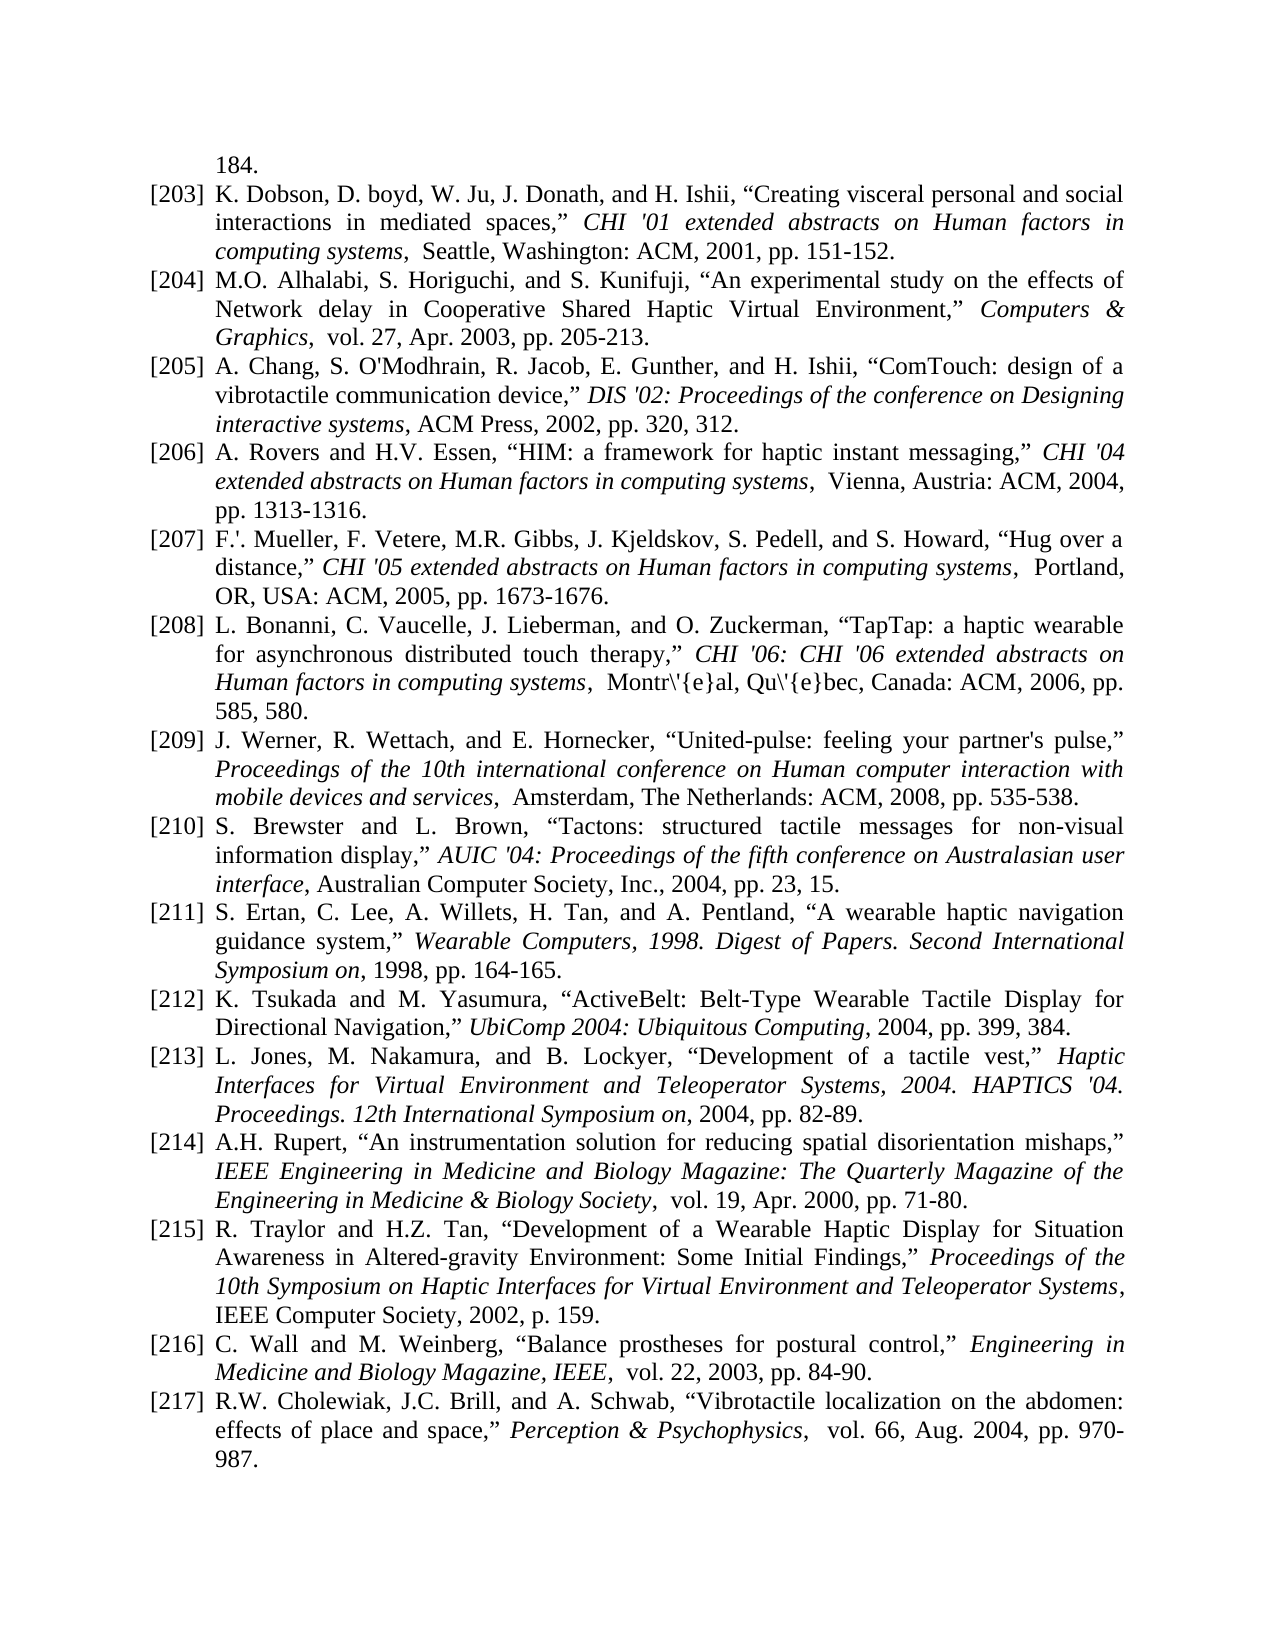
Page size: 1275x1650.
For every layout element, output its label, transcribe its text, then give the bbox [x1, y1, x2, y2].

text [203] K. Dobson, D. boyd, W. Ju, J. Donath, and H. Ishii, “Creating visceral personal and social interactions in mediated spaces,” CHI '01 extended abstracts on Human factors in computing systems, Seattle, Washington: ACM, 2001, pp. 151-152. [150, 179, 1125, 265]
text [210] S. Brewster and L. Brown, “Tactons: structured tactile messages for non-visual information display,” AUIC '04: Proceedings of the fifth conference on Australasian user interface, Australian Computer Society, Inc., 2004, pp. 23, 15. [150, 811, 1125, 897]
text [211] S. Ertan, C. Lee, A. Willets, H. Tan, and A. Pentland, “A wearable haptic navigation guidance system,” Wearable Computers, 1998. Digest of Papers. Second International Symposium on, 1998, pp. 164-165. [150, 897, 1125, 984]
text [150, 150, 1125, 179]
text [208] L. Bonanni, C. Vaucelle, J. Lieberman, and O. Zuckerman, “TapTap: a haptic wearable for asynchronous distributed touch therapy,” CHI '06: CHI '06 extended abstracts on Human factors in computing systems, Montr\'{e}al, Qu\'{e}bec, Canada: ACM, 2006, pp. 585, 580. [150, 610, 1125, 725]
text [217] R.W. Cholewiak, J.C. Brill, and A. Schwab, “Vibrotactile localization on the abdomen: effects of place and space,” Perception & Psychophysics, vol. 66, Aug. 2004, pp. 970-987. [150, 1386, 1125, 1472]
text [213] L. Jones, M. Nakamura, and B. Lockyer, “Development of a tactile vest,” Haptic Interfaces for Virtual Environment and Teleoperator Systems, 2004. HAPTICS '04. Proceedings. 12th International Symposium on, 2004, pp. 82-89. [150, 1041, 1125, 1127]
text [209] J. Werner, R. Wettach, and E. Hornecker, “United-pulse: feeling your partner's pulse,” Proceedings of the 10th international conference on Human computer interaction with mobile devices and services, Amsterdam, The Netherlands: ACM, 2008, pp. 535-538. [150, 725, 1125, 811]
text [206] A. Rovers and H.V. Essen, “HIM: a framework for haptic instant messaging,” CHI '04 extended abstracts on Human factors in computing systems, Vienna, Austria: ACM, 2004, pp. 1313-1316. [150, 437, 1125, 524]
text [212] K. Tsukada and M. Yasumura, “ActiveBelt: Belt-Type Wearable Tactile Display for Directional Navigation,” UbiComp 2004: Ubiquitous Computing, 2004, pp. 399, 384. [150, 984, 1125, 1041]
text [215] R. Traylor and H.Z. Tan, “Development of a Wearable Haptic Display for Situation Awareness in Altered-gravity Environment: Some Initial Findings,” Proceedings of the 10th Symposium on Haptic Interfaces for Virtual Environment and Teleoperator Systems, IEEE Computer Society, 2002, p. 159. [150, 1214, 1125, 1329]
text [214] A.H. Rupert, “An instrumentation solution for reducing spatial disorientation mishaps,” IEEE Engineering in Medicine and Biology Magazine: The Quarterly Magazine of the Engineering in Medicine & Biology Society, vol. 19, Apr. 2000, pp. 71-80. [150, 1127, 1125, 1214]
text [207] F.'. Mueller, F. Vetere, M.R. Gibbs, J. Kjeldskov, S. Pedell, and S. Howard, “Hug over a distance,” CHI '05 extended abstracts on Human factors in computing systems, Portland, OR, USA: ACM, 2005, pp. 1673-1676. [150, 524, 1125, 610]
text [216] C. Wall and M. Weinberg, “Balance prostheses for postural control,” Engineering in Medicine and Biology Magazine, IEEE, vol. 22, 2003, pp. 84-90. [150, 1329, 1125, 1386]
text [205] A. Chang, S. O'Modhrain, R. Jacob, E. Gunther, and H. Ishii, “ComTouch: design of a vibrotactile communication device,” DIS '02: Proceedings of the conference on Designing interactive systems, ACM Press, 2002, pp. 320, 312. [150, 351, 1125, 437]
text [204] M.O. Alhalabi, S. Horiguchi, and S. Kunifuji, “An experimental study on the effects of Network delay in Cooperative Shared Haptic Virtual Environment,” Computers & Graphics, vol. 27, Apr. 2003, pp. 205-213. [150, 265, 1125, 351]
